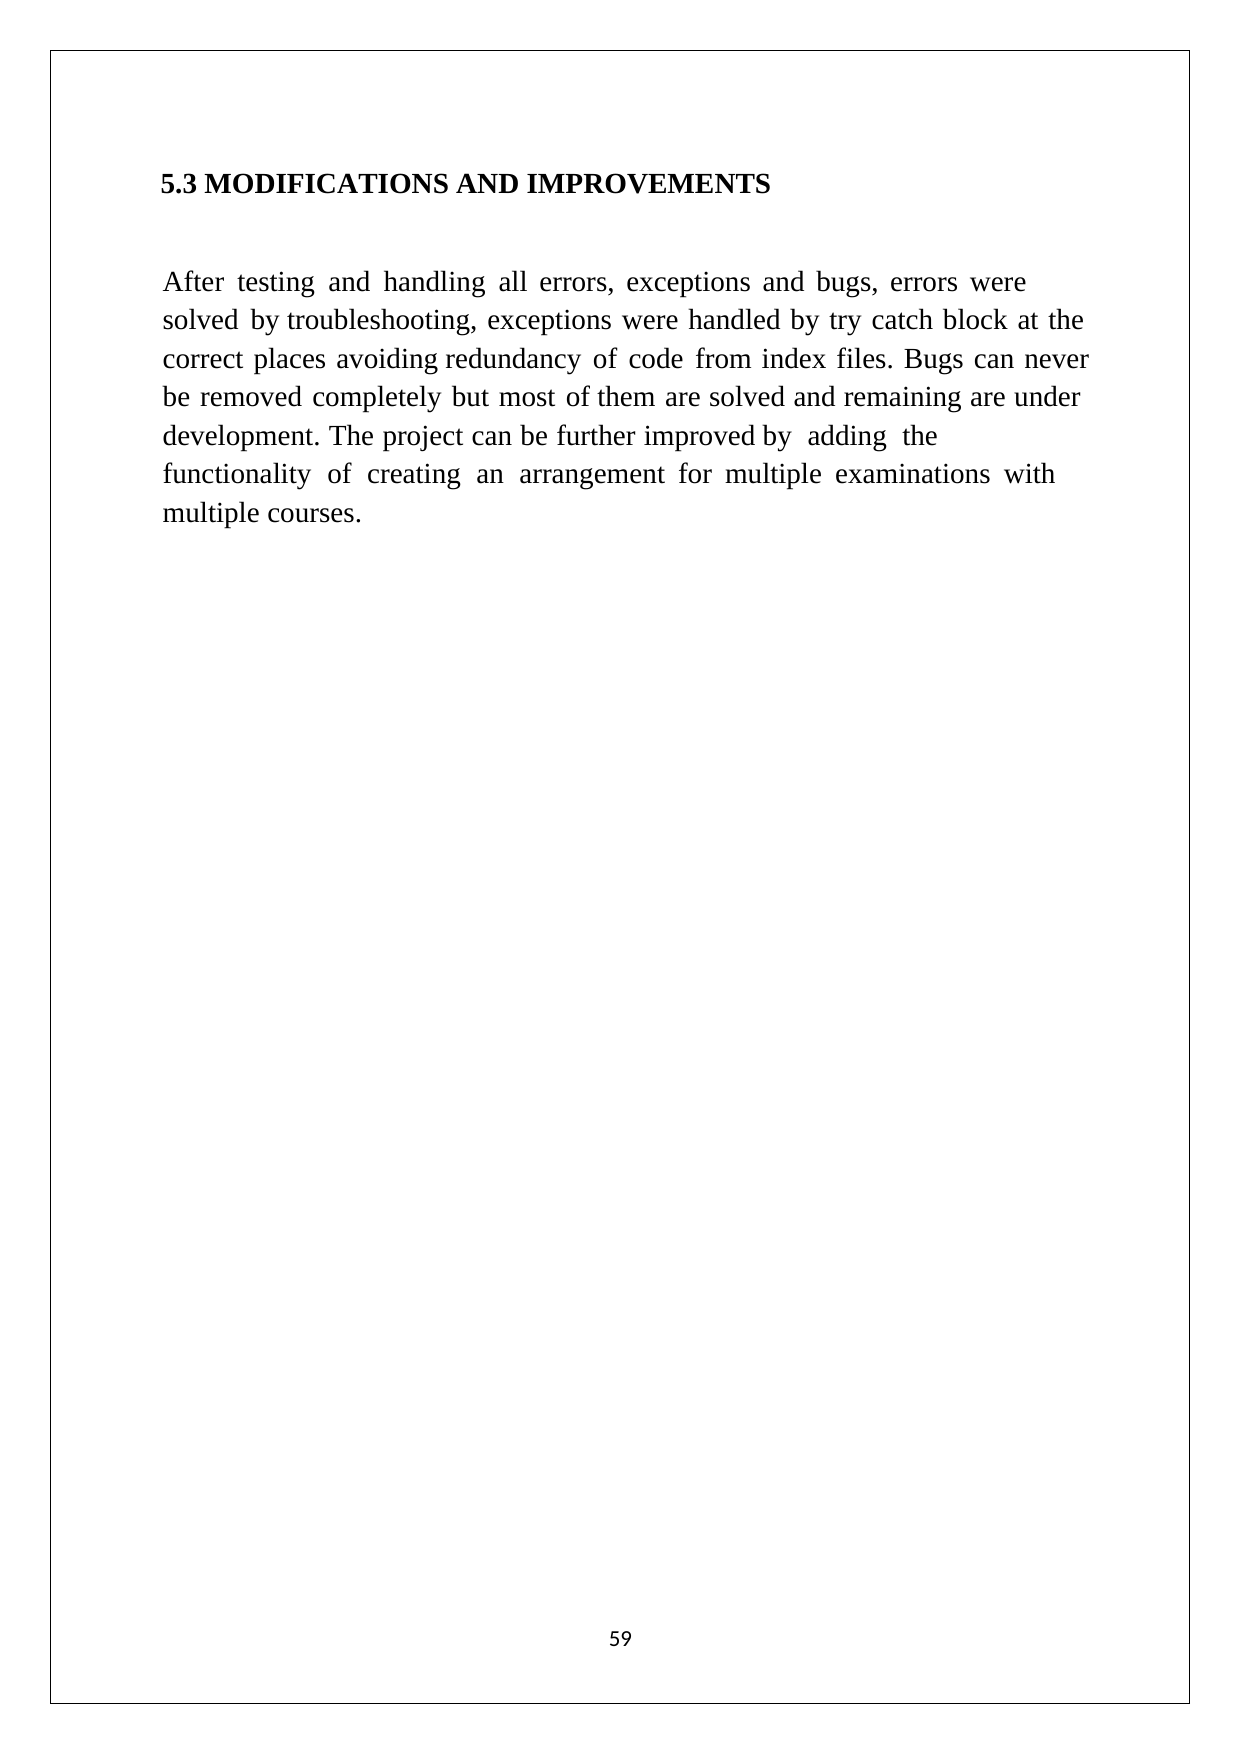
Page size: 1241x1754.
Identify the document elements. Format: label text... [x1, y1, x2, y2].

text After testing and handling all errors, exceptions and bugs, errors were solved by troubleshooting, exceptions were handled by try catch block at the correct places avoiding redundancy of code from index files. Bugs can never be removed completely but most of them are solved and remaining are under development. The project can be further improved by adding the functionality of creating an arrangement for multiple examinations with multiple courses. [162, 264, 1090, 528]
list MODIFICATIONS AND IMPROVEMENTS [160, 166, 1088, 199]
